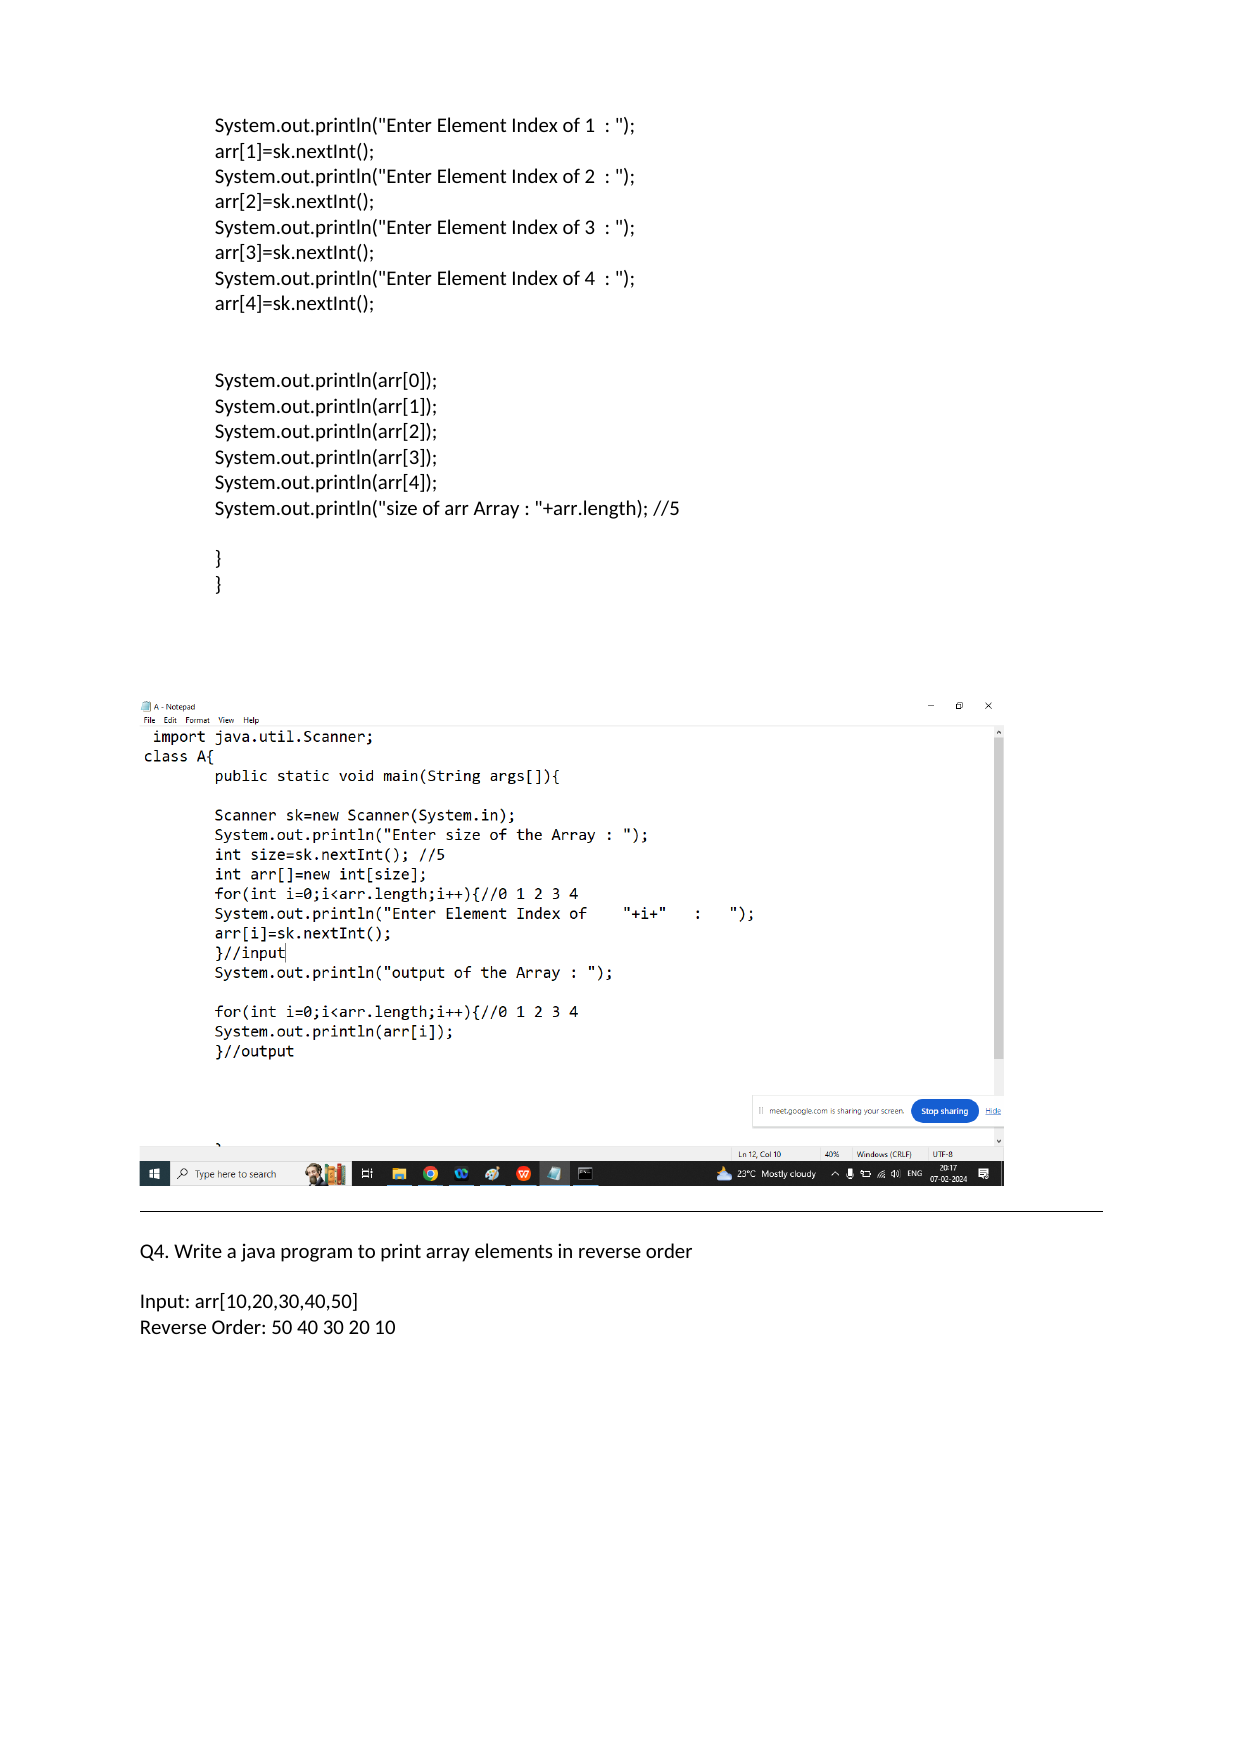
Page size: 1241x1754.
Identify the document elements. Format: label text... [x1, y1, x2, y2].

text System.out.println("Enter Element Index of 4 : "); [139, 265, 1103, 290]
text System.out.println(arr[3]); [139, 444, 1103, 469]
text arr[1]=sk.nextInt(); [139, 138, 1103, 163]
text System.out.println("size of arr Array : "+arr.length); //5 [139, 495, 1103, 520]
text System.out.println(arr[0]); [139, 368, 1103, 393]
text System.out.println(arr[2]); [139, 418, 1103, 444]
text System.out.println("Enter Element Index of 1 : "); [139, 112, 1103, 138]
text Input: arr[10,20,30,40,50] [139, 1289, 1103, 1314]
text arr[2]=sk.nextInt(); [139, 189, 1103, 214]
text arr[4]=sk.nextInt(); [139, 290, 1103, 316]
text Q4. Write a java program to print array elements in reverse order [139, 1238, 1103, 1263]
text System.out.println("Enter Element Index of 3 : "); [139, 214, 1103, 239]
text System.out.println(arr[1]); [139, 393, 1103, 418]
text Reverse Order: 50 40 30 20 10 [139, 1314, 1103, 1339]
picture [139, 700, 1004, 1186]
text System.out.println("Enter Element Index of 2 : "); [139, 163, 1103, 189]
text System.out.println(arr[4]); [139, 469, 1103, 495]
text arr[3]=sk.nextInt(); [139, 239, 1103, 265]
text } [139, 546, 1103, 571]
text } [139, 571, 1103, 596]
